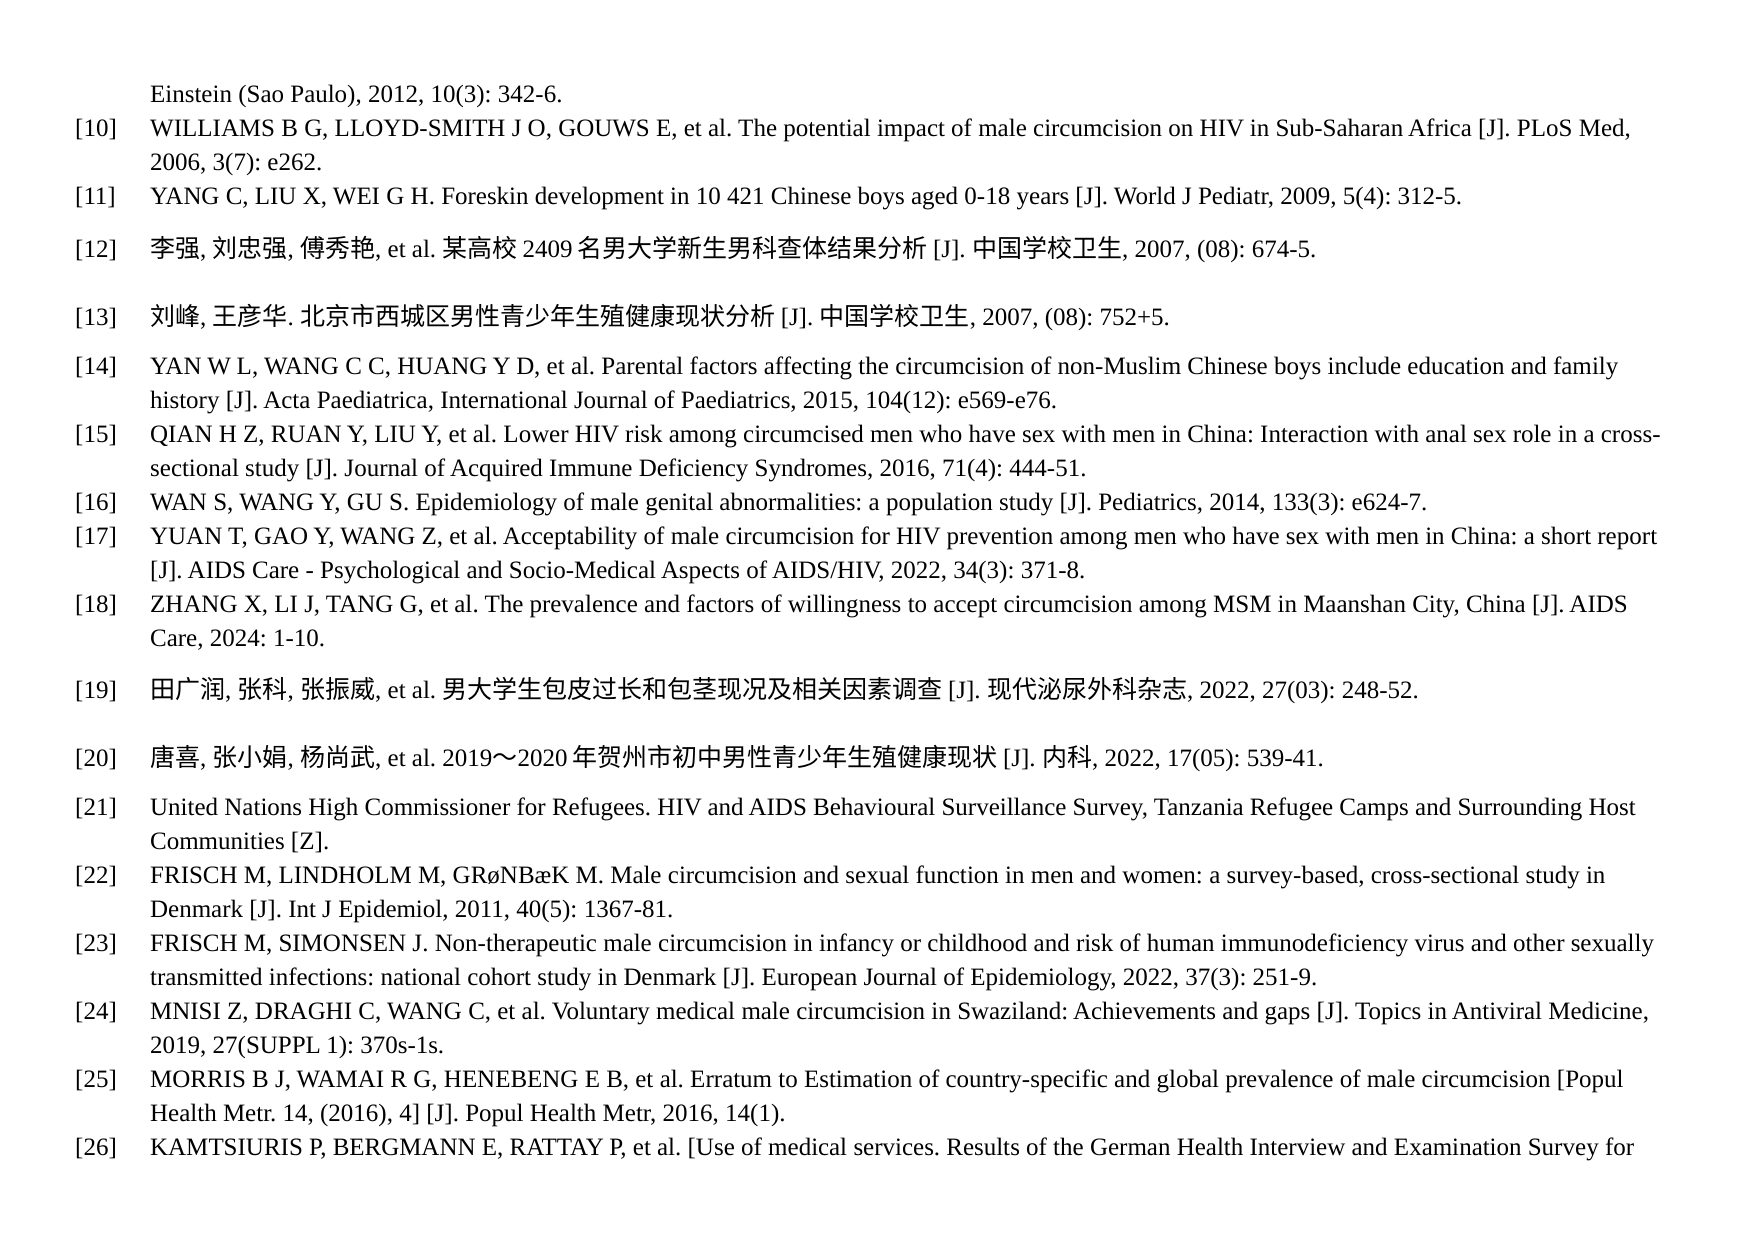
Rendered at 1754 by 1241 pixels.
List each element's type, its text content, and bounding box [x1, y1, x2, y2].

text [75, 1129, 1679, 1163]
text [10] WILLIAMS B G, LLOYD-SMITH J O, GOUWS E, et al. The potential impact of male circumcision on HIV in Sub-Saharan Africa [J]. PLoS Med, 2006, 3(7): e262. [75, 111, 1679, 179]
text [14] YAN W L, WANG C C, HUANG Y D, et al. Parental factors affecting the circumcision of non-Muslim Chinese boys include education and family history [J]. Acta Paediatrica, International Journal of Paediatrics, 2015, 104(12): e569-e76. [75, 348, 1679, 416]
text [25] MORRIS B J, WAMAI R G, HENEBENG E B, et al. Erratum to Estimation of country-specific and global prevalence of male circumcision [Popul Health Metr. 14, (2016), 4] [J]. Popul Health Metr, 2016, 14(1). [75, 1062, 1679, 1129]
text [13] 刘峰, 王彦华. 北京市西城区男性青少年生殖健康现状分析 [J]. 中国学校卫生, 2007, (08): 752+5. [75, 281, 1679, 348]
text [24] MNISI Z, DRAGHI C, WANG C, et al. Voluntary medical male circumcision in Swaziland: Achievements and gaps [J]. Topics in Antiviral Medicine, 2019, 27(SUPPL 1): 370s-1s. [75, 994, 1679, 1062]
text [19] 田广润, 张科, 张振威, et al. 男大学生包皮过长和包茎现况及相关因素调查 [J]. 现代泌尿外科杂志, 2022, 27(03): 248-52. [75, 654, 1679, 722]
text [22] FRISCH M, LINDHOLM M, GRøNBæK M. Male circumcision and sexual function in men and women: a survey-based, cross-sectional study in Denmark [J]. Int J Epidemiol, 2011, 40(5): 1367-81. [75, 858, 1679, 926]
text [18] ZHANG X, LI J, TANG G, et al. The prevalence and factors of willingness to accept circumcision among MSM in Maanshan City, China [J]. AIDS Care, 2024: 1-10. [75, 586, 1679, 654]
text [16] WAN S, WANG Y, GU S. Epidemiology of male genital abnormalities: a population study [J]. Pediatrics, 2014, 133(3): e624-7. [75, 484, 1679, 518]
text [23] FRISCH M, SIMONSEN J. Non-therapeutic male circumcision in infancy or childhood and risk of human immunodeficiency virus and other sexually transmitted infections: national cohort study in Denmark [J]. European Journal of Epidemiology, 2022, 37(3): 251-9. [75, 926, 1679, 994]
text [11] YANG C, LIU X, WEI G H. Foreskin development in 10 421 Chinese boys aged 0-18 years [J]. World J Pediatr, 2009, 5(4): 312-5. [75, 179, 1679, 213]
text [12] 李强, 刘忠强, 傅秀艳, et al. 某高校2409名男大学新生男科查体结果分析 [J]. 中国学校卫生, 2007, (08): 674-5. [75, 213, 1679, 281]
text [15] QIAN H Z, RUAN Y, LIU Y, et al. Lower HIV risk among circumcised men who have sex with men in China: Interaction with anal sex role in a cross-sectional study [J]. Journal of Acquired Immune Deficiency Syndromes, 2016, 71(4): 444-51. [75, 416, 1679, 484]
text [21] United Nations High Commissioner for Refugees. HIV and AIDS Behavioural Surveillance Survey, Tanzania Refugee Camps and Surrounding Host Communities [Z]. [75, 790, 1679, 858]
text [75, 77, 1679, 111]
text [20] 唐喜, 张小娟, 杨尚武, et al. 2019～2020年贺州市初中男性青少年生殖健康现状 [J]. 内科, 2022, 17(05): 539-41. [75, 722, 1679, 790]
text [17] YUAN T, GAO Y, WANG Z, et al. Acceptability of male circumcision for HIV prevention among men who have sex with men in China: a short report [J]. AIDS Care - Psychological and Socio-Medical Aspects of AIDS/HIV, 2022, 34(3): 371-8. [75, 518, 1679, 586]
